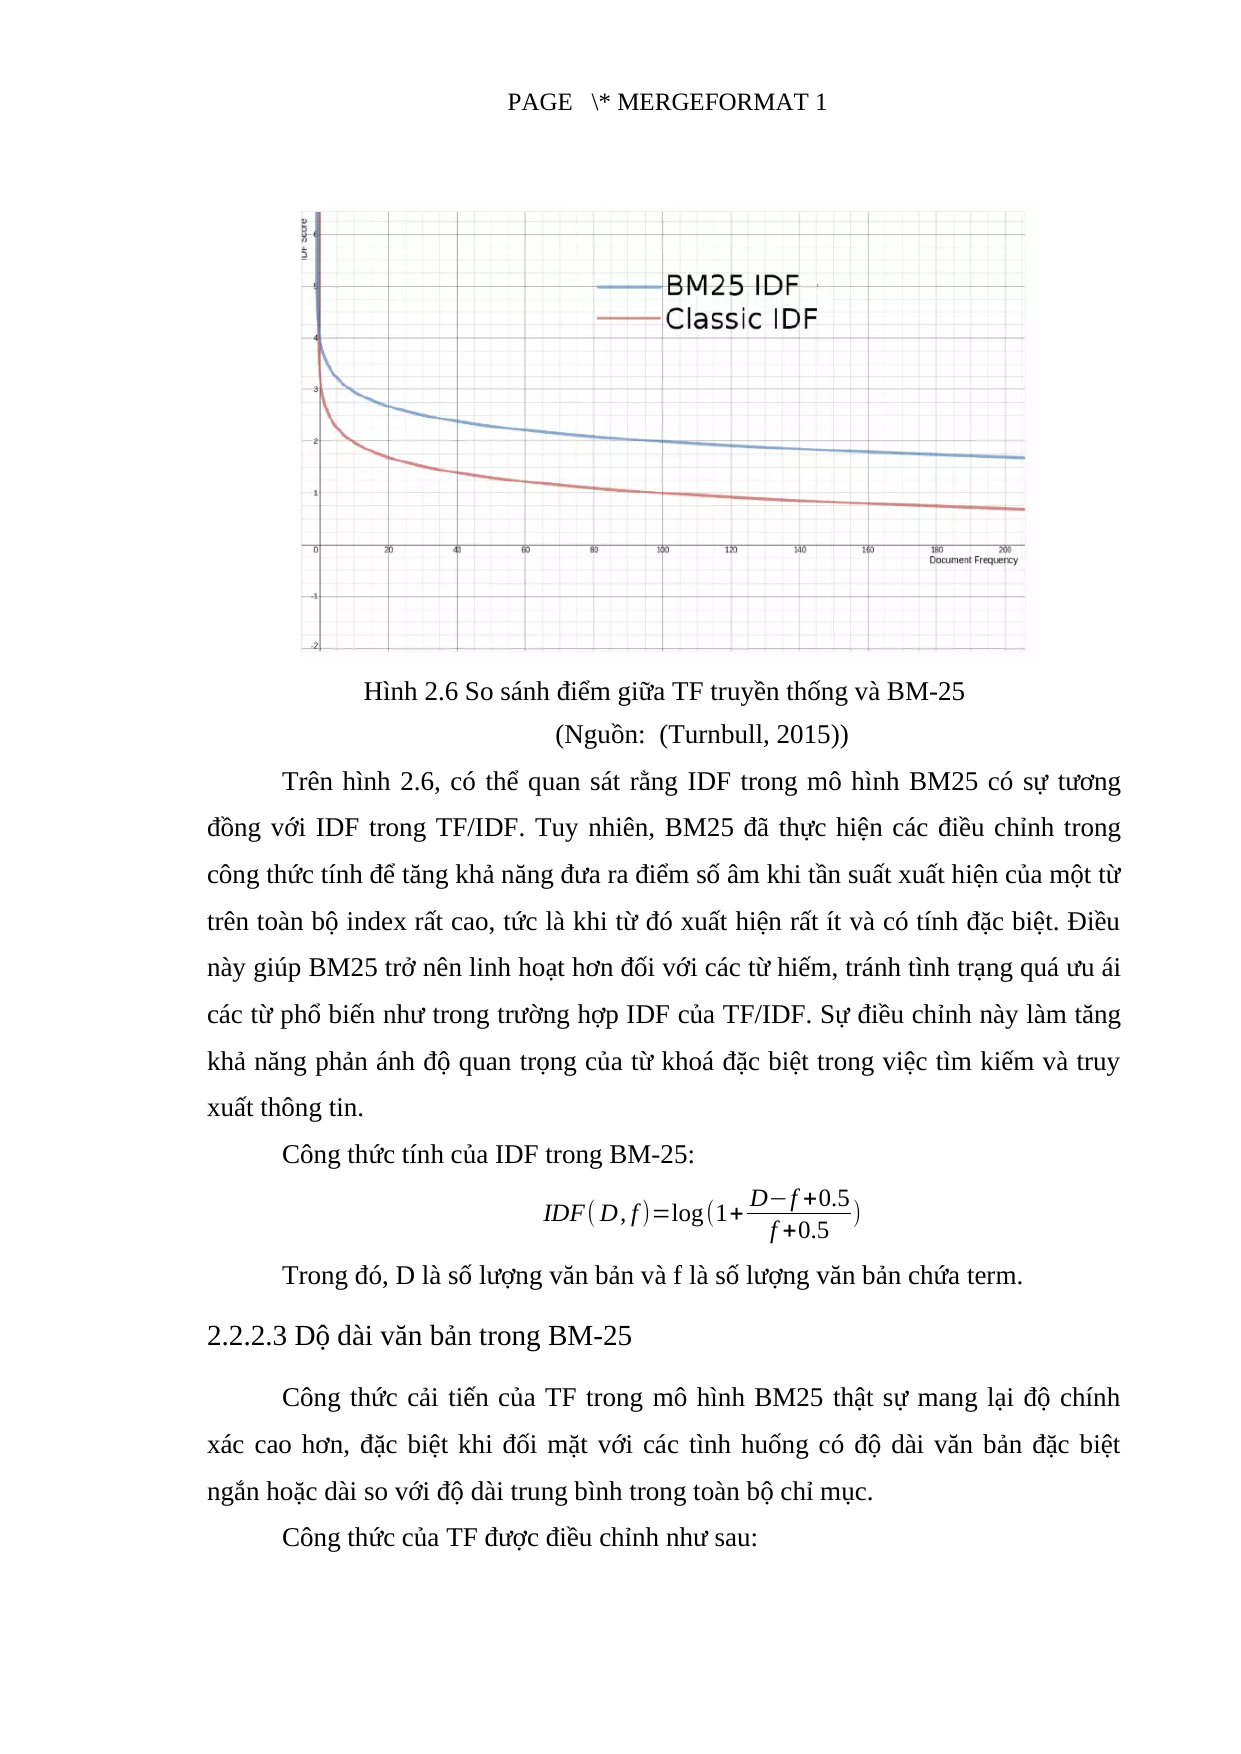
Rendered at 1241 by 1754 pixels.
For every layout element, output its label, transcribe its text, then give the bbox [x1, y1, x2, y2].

subtitle Dộ dài văn bản trong BM-25 [207, 1318, 1122, 1352]
picture [289, 206, 1040, 662]
text Trong đó, D là số lượng văn bản và f là số lượng văn bản chứa term. [207, 1259, 1122, 1291]
text Công thức của TF được điều chỉnh như sau: [207, 1521, 1122, 1552]
text (Nguồn: ) [207, 718, 1122, 749]
text Trên hình 2.6, có thể quan sát rằng IDF trong mô hình BM25 có sự tương đồng với IDF trong TF/IDF. Tuy nhiên, BM25 đã thực hiện các điều chỉnh trong công thức tính để tăng khả năng đưa ra điểm số âm khi tần suất xuất hiện của một từ trên toàn bộ index rất cao, tức là khi từ đó xuất hiện rất ít và có tính đặc biệt. Điều này giúp BM25 trở nên linh hoạt hơn đối với các từ hiếm, tránh tình trạng quá ưu ái các từ phổ biến như trong trường hợp IDF của TF/IDF. Sự điều chỉnh này làm tăng khả năng phản ánh độ quan trọng của từ khoá đặc biệt trong việc tìm kiếm và truy xuất thông tin. [207, 765, 1122, 1123]
text Công thức cải tiến của TF trong mô hình BM25 thật sự mang lại độ chính xác cao hơn, đặc biệt khi đối mặt với các tình huống có độ dài văn bản đặc biệt ngắn hoặc dài so với độ dài trung bình trong toàn bộ chỉ mục. [207, 1381, 1122, 1506]
text Công thức tính của IDF trong BM-25: [207, 1138, 1122, 1169]
